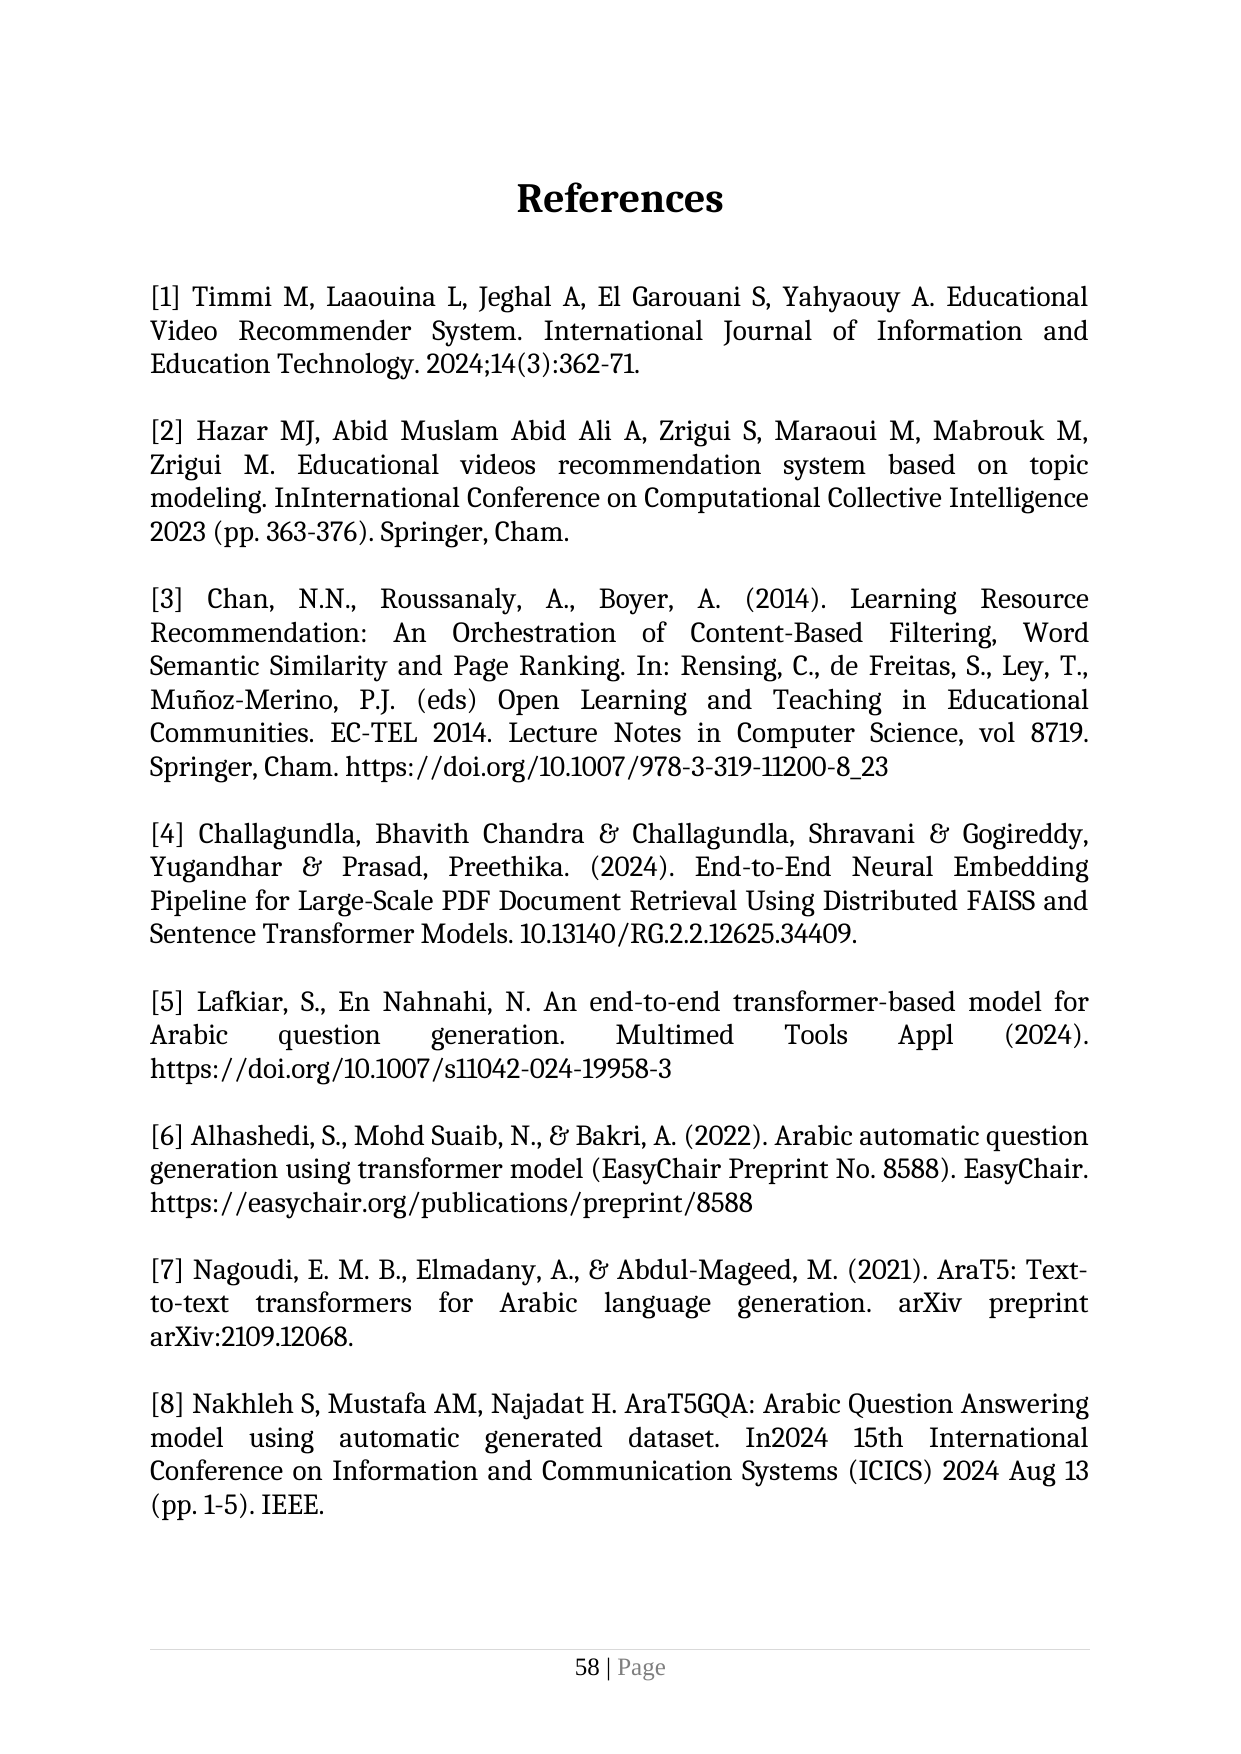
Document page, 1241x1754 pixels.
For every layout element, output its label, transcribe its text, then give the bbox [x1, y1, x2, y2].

text [2] Hazar MJ, Abid Muslam Abid Ali A, Zrigui S, Maraoui M, Mabrouk M, Zrigui M. Educational videos recommendation system based on topic modeling. InInternational Conference on Computational Collective Intelligence 2023 (pp. 363-376). Springer, Cham. [150, 414, 1090, 549]
text [8] Nakhleh S, Mustafa AM, Najadat H. AraT5GQA: Arabic Question Answering model using automatic generated dataset. In2024 15th International Conference on Information and Communication Systems (ICICS) 2024 Aug 13 (pp. 1-5). IEEE. [150, 1387, 1090, 1521]
text [6] Alhashedi, S., Mohd Suaib, N., & Bakri, A. (2022). Arabic automatic question generation using transformer model (EasyChair Preprint No. 8588). EasyChair. https://easychair.org/publications/preprint/8588 [150, 1119, 1090, 1219]
text [1] Timmi M, Laaouina L, Jeghal A, El Garouani S, Yahyaouy A. Educational Video Recommender System. International Journal of Information and Education Technology. 2024;14(3):362-71. [150, 280, 1090, 381]
text [5] Lafkiar, S., En Nahnahi, N. An end-to-end transformer-based model for Arabic question generation. Multimed Tools Appl (2024). https://doi.org/10.1007/s11042-024-19958-3 [150, 985, 1090, 1085]
text [4] Challagundla, Bhavith Chandra & Challagundla, Shravani & Gogireddy, Yugandhar & Prasad, Preethika. (2024). End-to-End Neural Embedding Pipeline for Large-Scale PDF Document Retrieval Using Distributed FAISS and Sentence Transformer Models. 10.13140/RG.2.2.12625.34409. [150, 817, 1090, 951]
text [7] Nagoudi, E. M. B., Elmadany, A., & Abdul-Mageed, M. (2021). AraT5: Text-to-text transformers for Arabic language generation. arXiv preprint arXiv:2109.12068.‏ [150, 1253, 1090, 1354]
subtitle References [150, 175, 1090, 223]
text [3] Chan, N.N., Roussanaly, A., Boyer, A. (2014). Learning Resource Recommendation: An Orchestration of Content-Based Filtering, Word Semantic Similarity and Page Ranking. In: Rensing, C., de Freitas, S., Ley, T., Muñoz-Merino, P.J. (eds) Open Learning and Teaching in Educational Communities. EC-TEL 2014. Lecture Notes in Computer Science, vol 8719. Springer, Cham. https://doi.org/10.1007/978-3-319-11200-8_23 [150, 582, 1090, 783]
